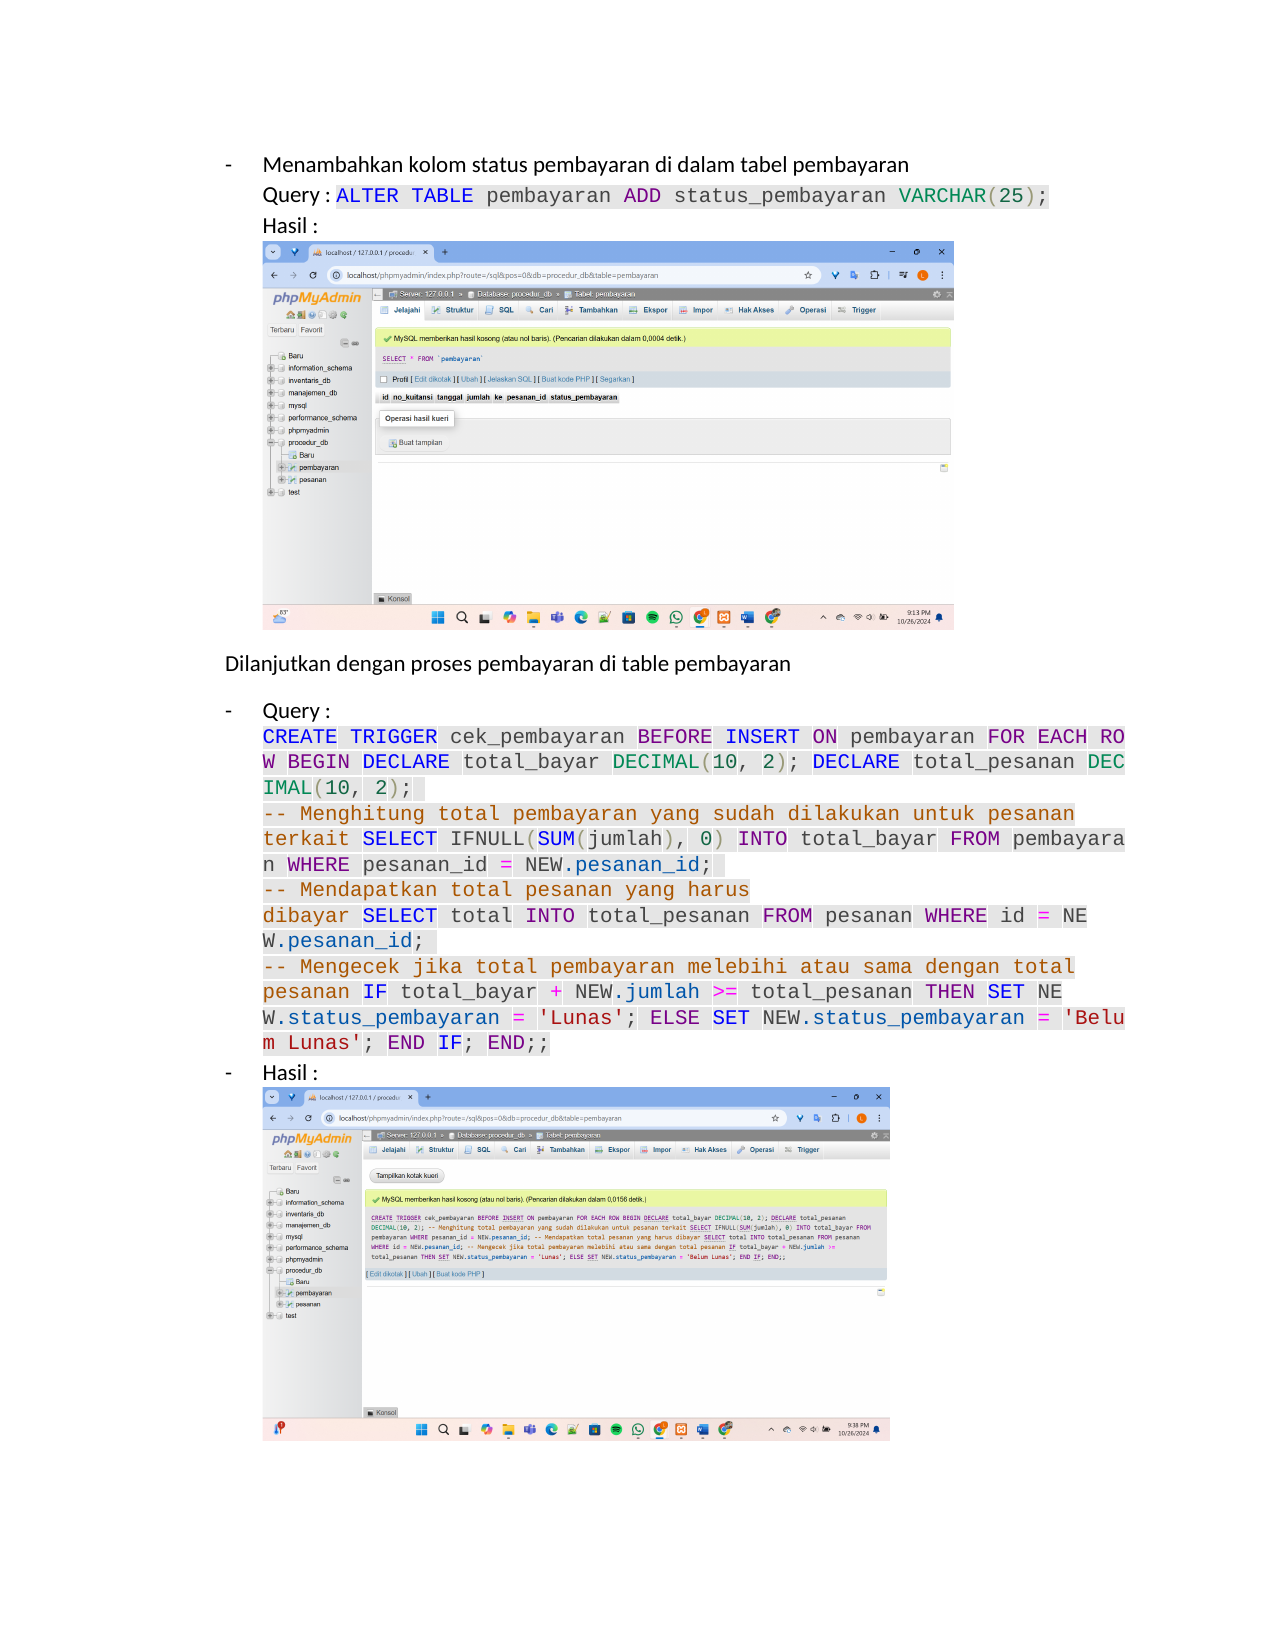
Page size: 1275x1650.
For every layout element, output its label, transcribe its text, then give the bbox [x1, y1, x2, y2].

list Query : ALTER TABLE pembayaran ADD status_pembayaran VARCHAR(25); [262, 180, 1125, 209]
list -- Mendapatkan total pesanan yang harus dibayar SELECT total INTO total_pesanan FROM pesanan WHERE id = NEW.pesanan_id; [262, 879, 1125, 954]
picture [262, 1087, 890, 1441]
list -- Mengecek jika total pembayaran melebihi atau sama dengan total pesanan IF total_bayar + NEW.jumlah >= total_pesanan THEN SET NEW.status_pembayaran = 'Lunas'; ELSE SET NEW.status_pembayaran = 'Belum Lunas'; END IF; END;; [262, 956, 1125, 1056]
list Menambahkan kolom status pembayaran di dalam tabel pembayaran [225, 150, 1125, 178]
picture [262, 241, 954, 630]
list -- Menghitung total pembayaran yang sudah dilakukan untuk pesanan terkait SELECT IFNULL(SUM(jumlah), 0) INTO total_bayar FROM pembayaran WHERE pesanan_id = NEW.pesanan_id; [262, 802, 1125, 877]
list Query : [225, 696, 1125, 724]
text Dilanjutkan dengan proses pembayaran di table pembayaran [150, 649, 1125, 677]
list Hasil : [225, 1058, 1125, 1086]
list Hasil : [262, 211, 1125, 239]
list CREATE TRIGGER cek_pembayaran BEFORE INSERT ON pembayaran FOR EACH ROW BEGIN DECLARE total_bayar DECIMAL(10, 2); DECLARE total_pesanan DECIMAL(10, 2); [262, 726, 1125, 801]
